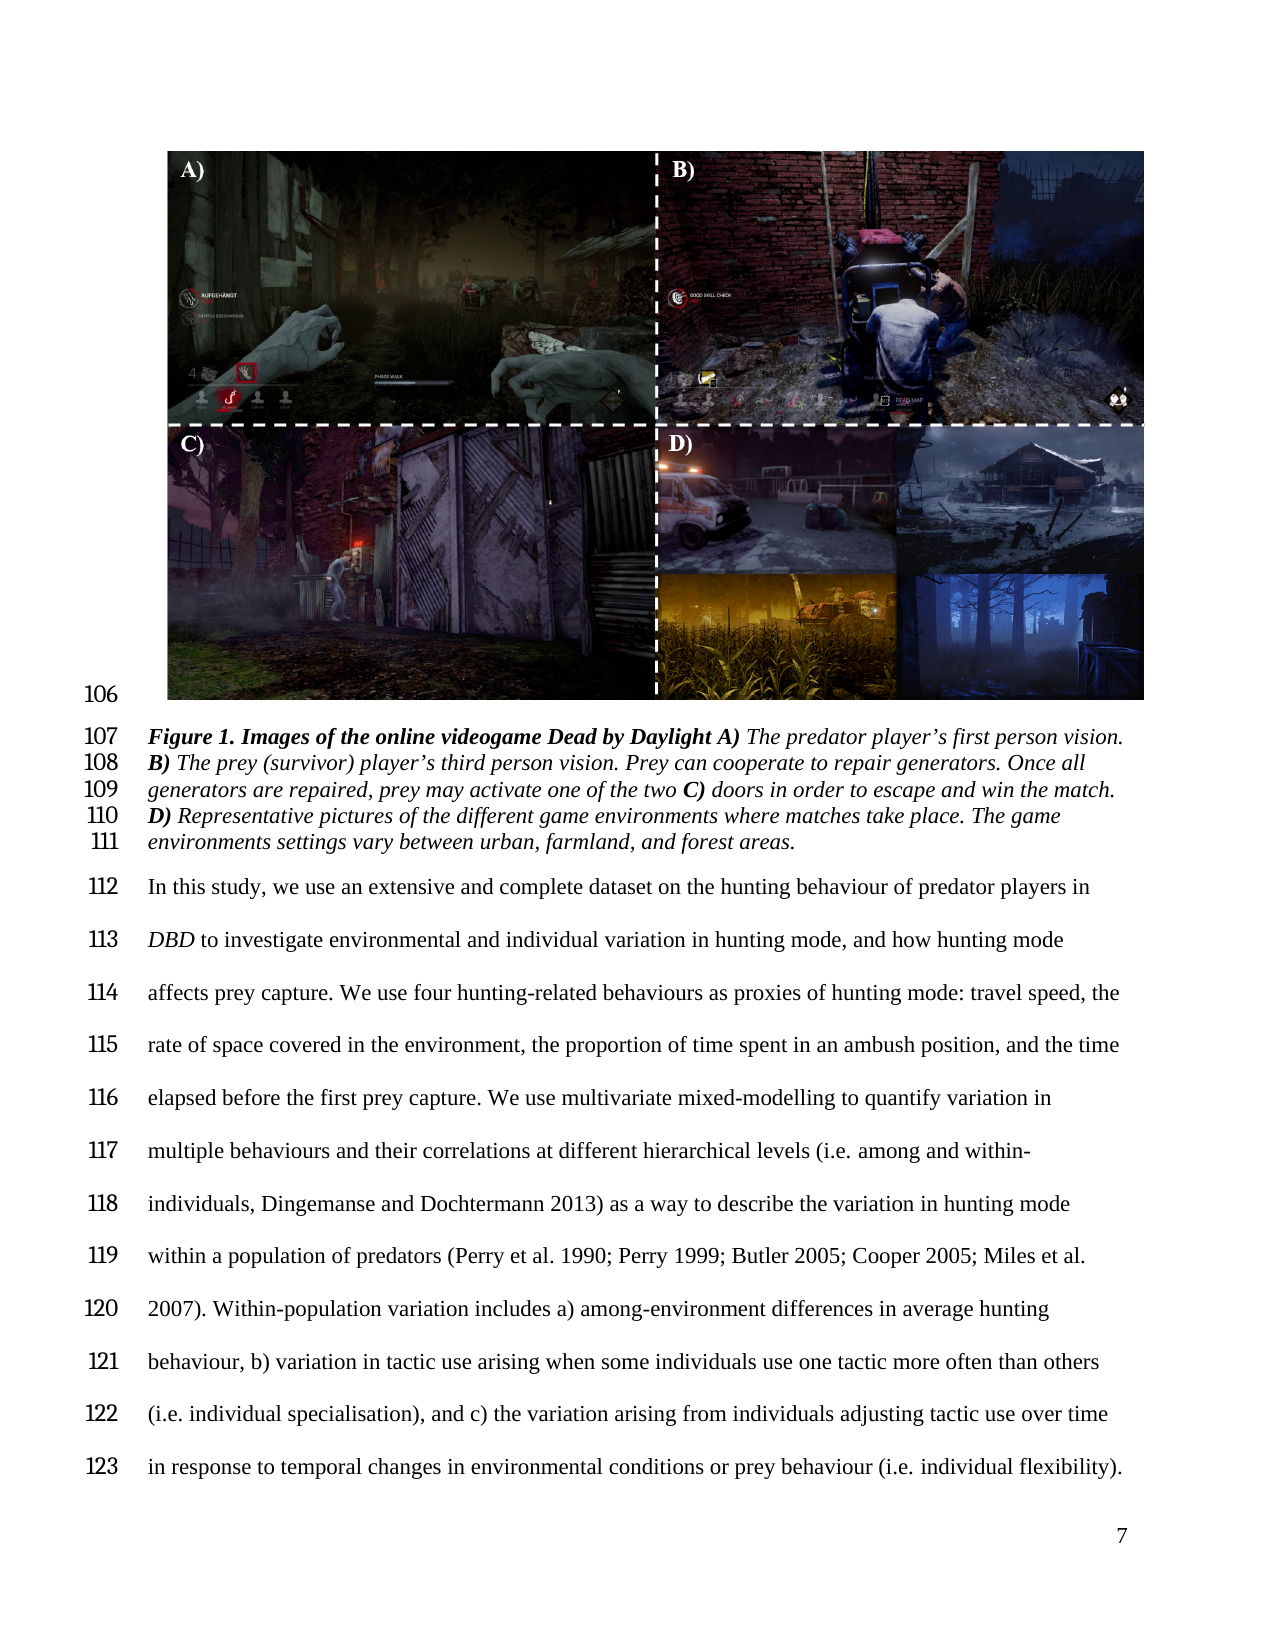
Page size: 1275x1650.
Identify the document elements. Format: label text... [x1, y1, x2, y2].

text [148, 873, 1127, 1479]
text Figure 1. Images of the online videogame Dead by Daylight A) The predator player’s first person vision. B) The prey (survivor) player’s third person vision. Prey can cooperate to repair generators. Once all generators are repaired, prey may activate one of the two C) doors in order to escape and win the match. D) Representative pictures of the different game environments where matches take place. The game environments settings vary between urban, farmland, and forest areas. [148, 723, 1127, 855]
picture [166, 147, 1146, 702]
